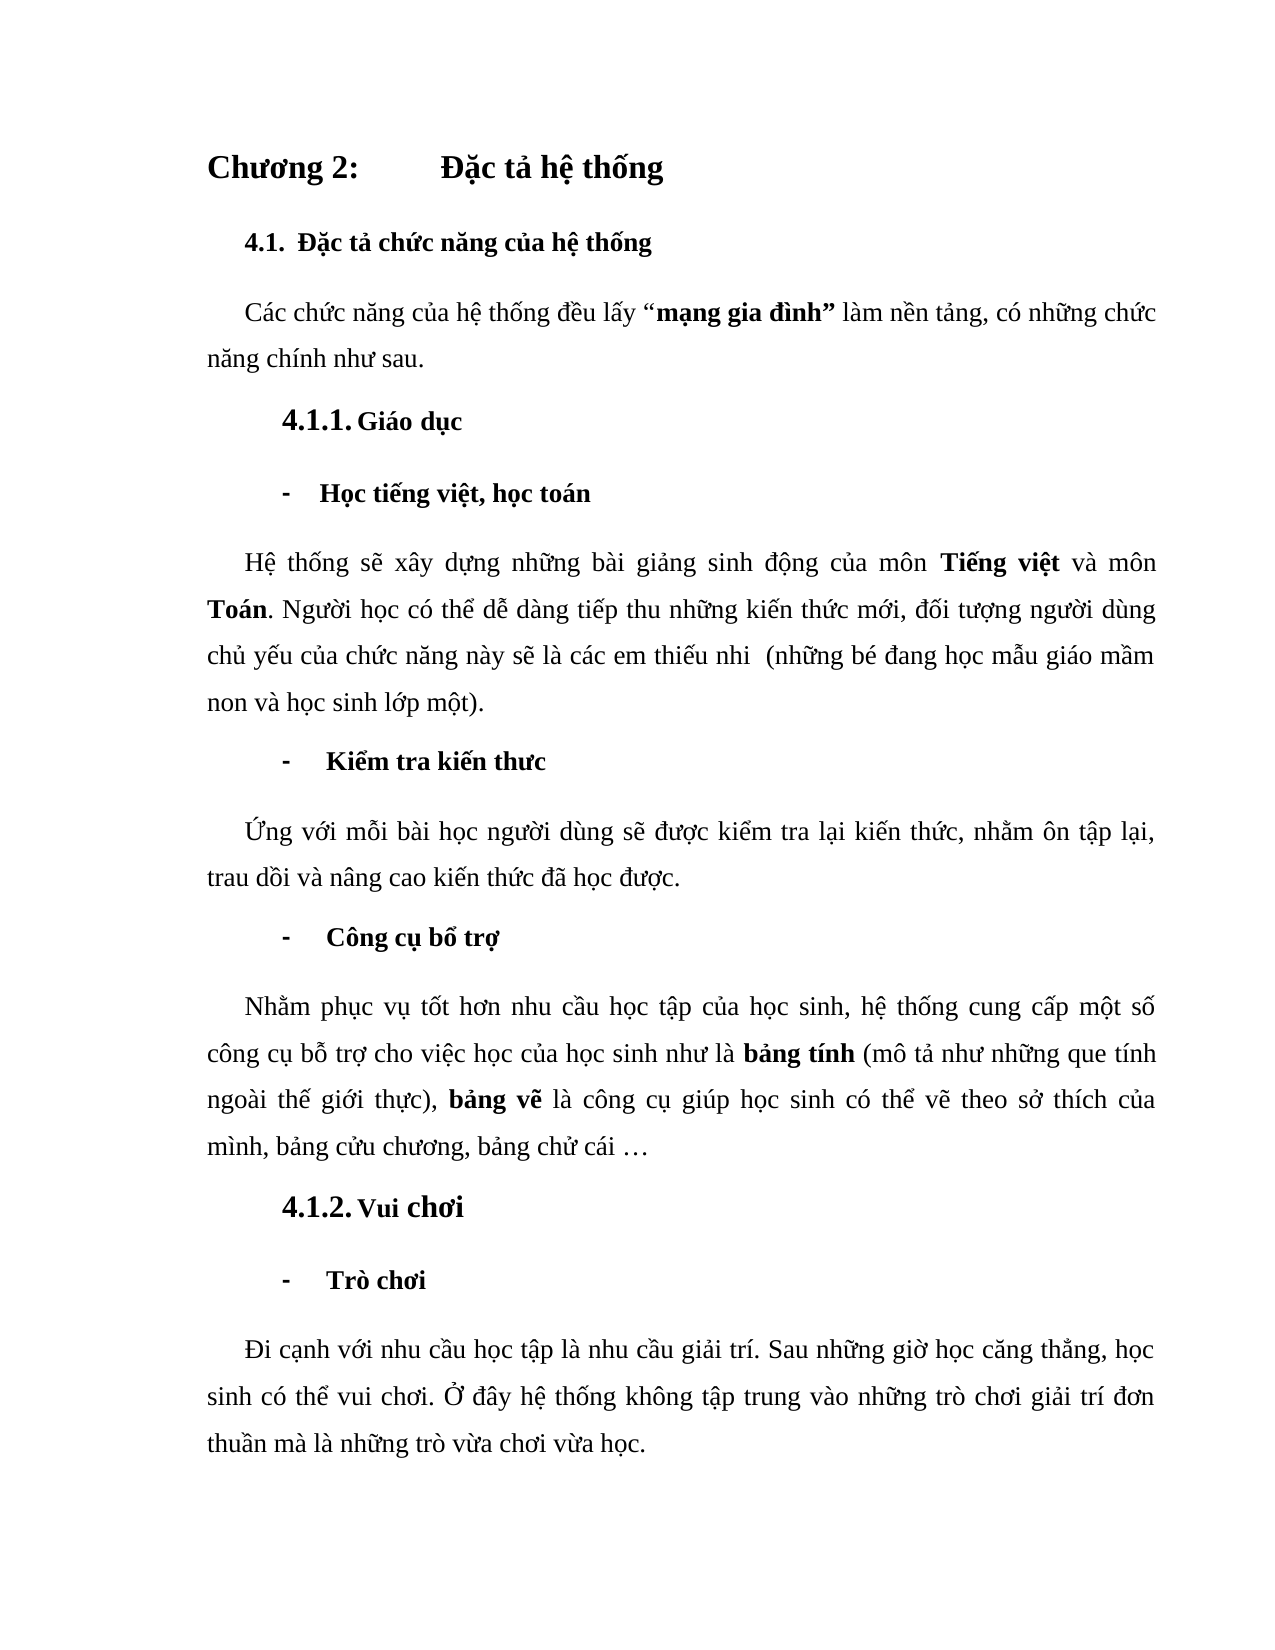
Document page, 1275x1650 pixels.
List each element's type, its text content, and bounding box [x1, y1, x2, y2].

text Nhằm phục vụ tốt hơn nhu cầu học tập của học sinh, hệ thống cung cấp một số công cụ bỗ trợ cho việc học của học sinh như là bảng tính (mô tả như những que tính ngoài thế giới thực), bảng vẽ là công cụ giúp học sinh có thể vẽ theo sở thích của mình, bảng cửu chương, bảng chử cái … [207, 990, 1157, 1161]
text Ứng với mỗi bài học người dùng sẽ được kiểm tra lại kiến thức, nhằm ôn tập lại, trau dồi và nâng cao kiến thức đã học được. [207, 815, 1157, 893]
list Đặc tả chức năng của hệ thống [244, 226, 1157, 257]
list Giáo dục [282, 401, 1157, 437]
text Kiểm tra kiến thưc [282, 744, 1157, 777]
text Công cụ bổ trợ [282, 920, 1157, 953]
text Chương 2: Đặc tả hệ thống [207, 148, 1157, 186]
list Vui chơi [282, 1189, 1157, 1224]
text Các chức năng của hệ thống đều lấy “mạng gia đình” làm nền tảng, có những chức năng chính như sau. [207, 296, 1157, 374]
text Học tiếng việt, học toán [282, 476, 1157, 509]
text Trò chơi [282, 1263, 1157, 1296]
text Đi cạnh với nhu cầu học tập là nhu cầu giải trí. Sau những giờ học căng thẳng, học sinh có thể vui chơi. Ở đây hệ thống không tập trung vào những trò chơi giải trí đơn thuần mà là những trò vừa chơi vừa học. [207, 1334, 1157, 1458]
text Hệ thống sẽ xây dựng những bài giảng sinh động của môn Tiếng việt và môn Toán. Người học có thể dễ dàng tiếp thu những kiến thức mới, đối tượng người dùng chủ yếu của chức năng này sẽ là các em thiếu nhi (những bé đang học mẫu giáo mầm non và học sinh lớp một). [207, 546, 1157, 717]
